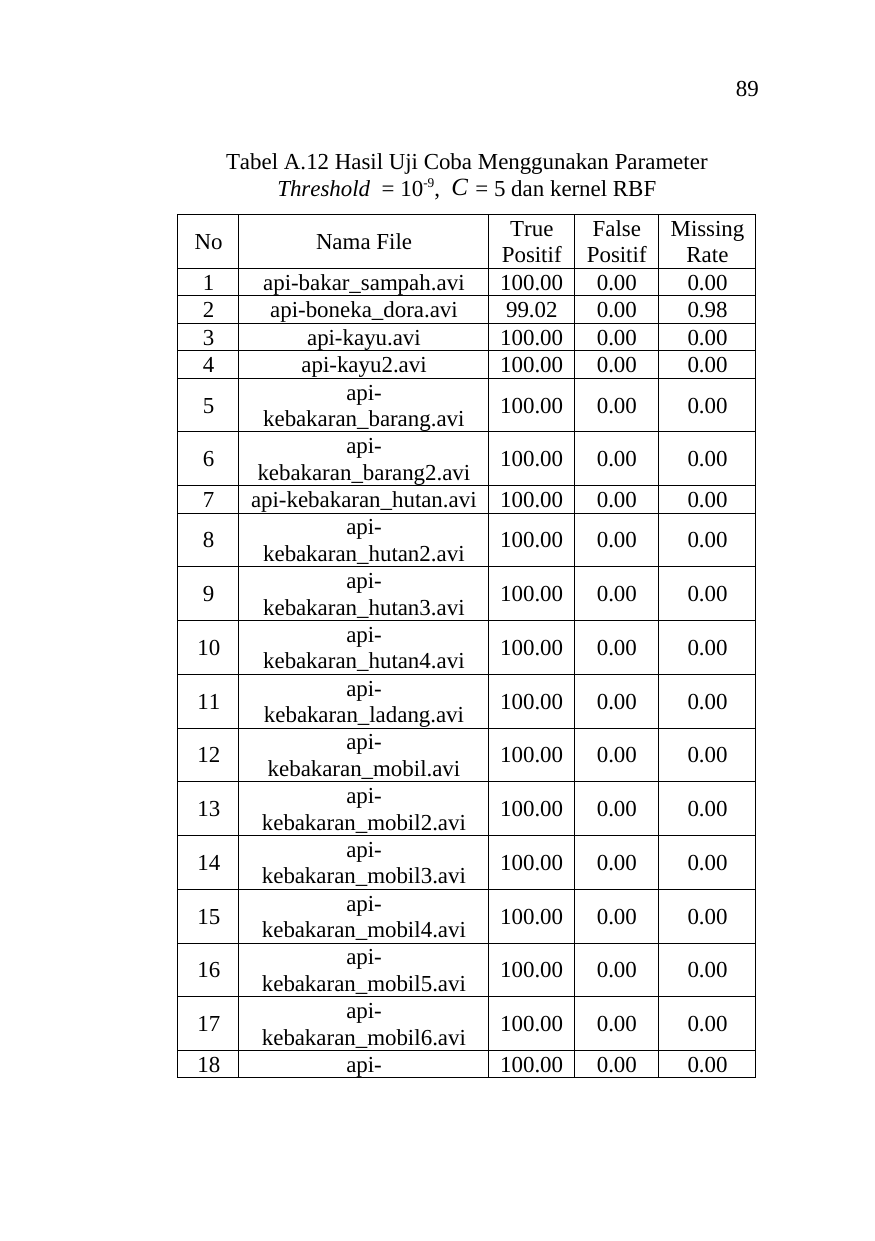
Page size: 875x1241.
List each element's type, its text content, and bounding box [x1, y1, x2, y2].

table_cell 0.00 [659, 514, 755, 566]
table_cell 0.00 [575, 379, 658, 431]
table_cell 6 [178, 432, 238, 485]
table_cell 9 [178, 567, 238, 620]
table_cell api-kebakaran_mobil2.avi [239, 782, 488, 835]
table_cell 18 [178, 1051, 238, 1077]
table_cell 0.00 [575, 675, 658, 727]
table_cell 0.00 [575, 269, 658, 295]
table_cell 100.00 [489, 836, 574, 889]
table_cell 12 [178, 729, 238, 781]
table_cell 0.00 [659, 621, 755, 674]
table_cell 0.00 [659, 836, 755, 889]
table_cell api-bakar_sampah.avi [239, 269, 488, 295]
table_cell 16 [178, 944, 238, 996]
table_cell api-kebakaran_mobil3.avi [239, 836, 488, 889]
table_cell 0.00 [575, 621, 658, 674]
table_cell 0.00 [659, 944, 755, 996]
table_cell 100.00 [489, 782, 574, 835]
table_cell 7 [178, 486, 238, 512]
table_cell 100.00 [489, 997, 574, 1050]
table_cell 17 [178, 997, 238, 1050]
table_cell 100.00 [489, 621, 574, 674]
table_cell api-kebakaran_hutan2.avi [239, 514, 488, 566]
table_cell 0.00 [659, 269, 755, 295]
table_cell 0.00 [659, 567, 755, 620]
table_cell 0.00 [575, 324, 658, 350]
table_cell api-kayu2.avi [239, 351, 488, 377]
table_cell 4 [178, 351, 238, 377]
table_cell 0.00 [659, 351, 755, 377]
table_cell 0.00 [659, 997, 755, 1050]
table_cell api-kebakaran_barang2.avi [239, 432, 488, 485]
table_cell 15 [178, 890, 238, 942]
table_cell 13 [178, 782, 238, 835]
table_cell 100.00 [489, 486, 574, 512]
table_cell 0.00 [575, 782, 658, 835]
table_cell 0.00 [659, 379, 755, 431]
table_cell api-kebakaran_hutan4.avi [239, 621, 488, 674]
table_cell api-kebakaran_barang.avi [239, 379, 488, 431]
table_cell 100.00 [489, 944, 574, 996]
table_cell 0.00 [575, 351, 658, 377]
table_cell 100.00 [489, 890, 574, 942]
table_cell api-kebakaran_mobil4.avi [239, 890, 488, 942]
table_cell 100.00 [489, 432, 574, 485]
text Tabel A.12 Hasil Uji Coba Menggunakan Parameter Threshold = 10-9, = 5 dan kernel RBF [177, 148, 756, 202]
table_cell 0.00 [575, 729, 658, 781]
table_cell 100.00 [489, 379, 574, 431]
table_cell 1 [178, 269, 238, 295]
table_cell 100.00 [489, 567, 574, 620]
table_cell 14 [178, 836, 238, 889]
table_cell 0.00 [575, 890, 658, 942]
table_cell 100.00 [489, 729, 574, 781]
table_cell api-kebakaran_ladang.avi [239, 675, 488, 727]
table_cell 0.00 [575, 514, 658, 566]
table_cell 5 [178, 379, 238, 431]
table_cell 0.00 [659, 1051, 755, 1077]
table_cell api-kebakaran_hutan.avi [239, 486, 488, 512]
table_cell 0.00 [575, 486, 658, 512]
table_cell 100.00 [489, 269, 574, 295]
table_cell 11 [178, 675, 238, 727]
table_cell 0.00 [659, 432, 755, 485]
table_cell api-kebakaran_mobil5.avi [239, 944, 488, 996]
table_cell api-kebakaran_mobil6.avi [239, 997, 488, 1050]
table_cell 100.00 [489, 675, 574, 727]
table_cell 8 [178, 514, 238, 566]
table_cell 0.00 [659, 675, 755, 727]
table_cell api-kayu.avi [239, 324, 488, 350]
table_cell 100.00 [489, 324, 574, 350]
table_cell api-kebakaran_hutan3.avi [239, 567, 488, 620]
table_header False Positif [575, 215, 658, 268]
table_cell 0.00 [659, 890, 755, 942]
table_cell 0.00 [659, 486, 755, 512]
table_cell 0.00 [575, 296, 658, 323]
table_cell 100.00 [489, 1051, 574, 1077]
table_cell 2 [178, 296, 238, 323]
table_cell 0.00 [659, 729, 755, 781]
table_header No [178, 215, 238, 268]
table_cell api-kebakaran_mobil.avi [239, 729, 488, 781]
table_cell 99.02 [489, 296, 574, 323]
table_cell api-boneka_dora.avi [239, 296, 488, 323]
table_header Nama File [239, 215, 488, 268]
table_cell 0.00 [659, 782, 755, 835]
table_cell api-kebakaran_rumah.avi [239, 1051, 488, 1077]
table_cell 0.00 [659, 324, 755, 350]
table_cell 3 [178, 324, 238, 350]
table_cell 0.00 [575, 1051, 658, 1077]
table_cell 0.00 [575, 567, 658, 620]
table_cell 0.00 [575, 432, 658, 485]
table_cell 0.00 [575, 836, 658, 889]
table_cell 0.98 [659, 296, 755, 323]
table_cell 10 [178, 621, 238, 674]
table_cell 100.00 [489, 514, 574, 566]
table_cell 0.00 [575, 997, 658, 1050]
table_header Missing Rate [659, 215, 755, 268]
table_cell 100.00 [489, 351, 574, 377]
table_header True Positif [489, 215, 574, 268]
table_cell 0.00 [575, 944, 658, 996]
